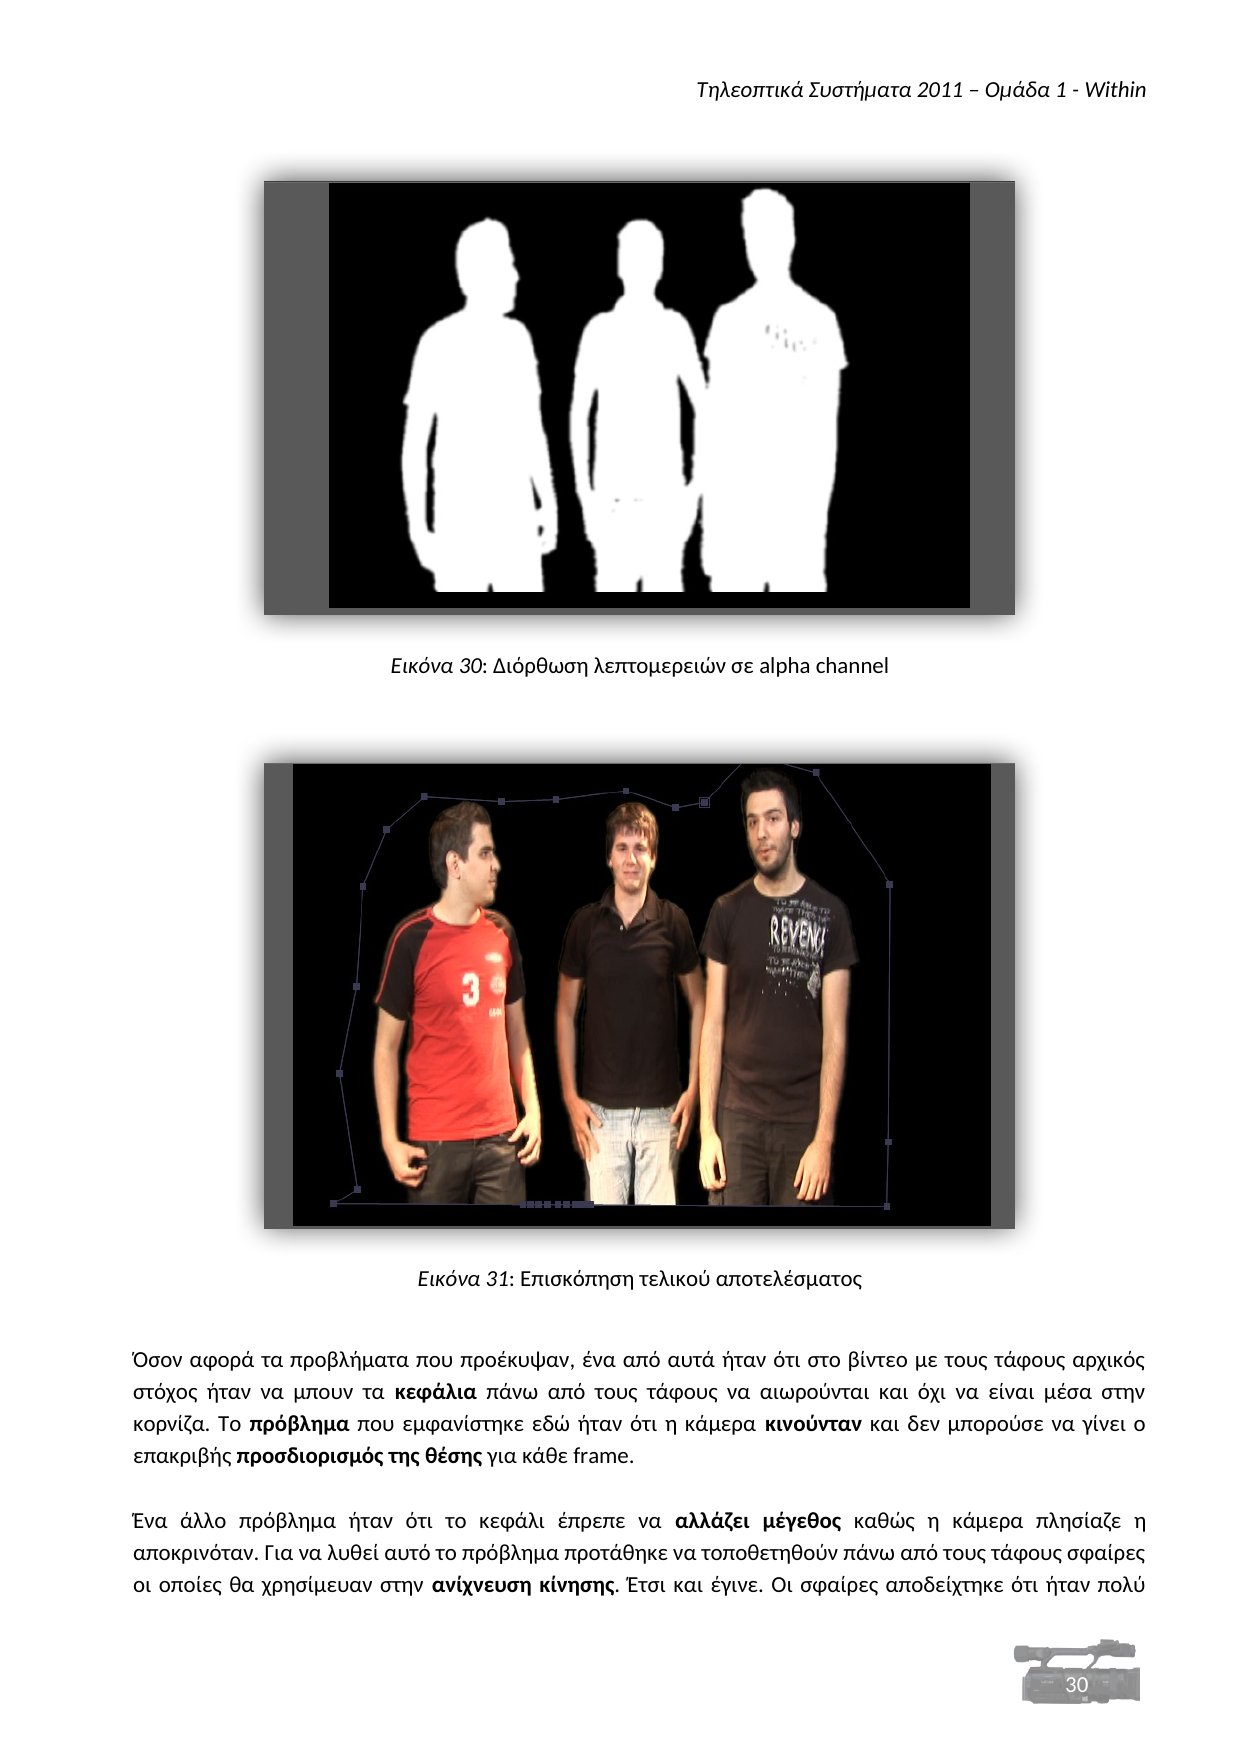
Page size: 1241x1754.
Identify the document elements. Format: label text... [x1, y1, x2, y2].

text Εικόνα 30: Διόρθωση λεπτομερειών σε alpha channel [133, 651, 1146, 679]
picture [264, 763, 1015, 1229]
picture [1013, 1639, 1140, 1704]
text Όσον αφορά τα προβλήματα που προέκυψαν, ένα από αυτά ήταν ότι στο βίντεο με τους τάφους αρχικός στόχος ήταν να μπουν τα κεφάλια πάνω από τους τάφους να αιωρούνται και όχι να είναι μέσα στην κορνίζα. Το πρόβλημα που εμφανίστηκε εδώ ήταν ότι η κάμερα κινούνταν και δεν μπορούσε να γίνει ο επακριβής προσδιορισμός της θέσης για κάθε frame. [133, 1345, 1146, 1470]
picture [264, 181, 1015, 615]
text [133, 1506, 1146, 1598]
